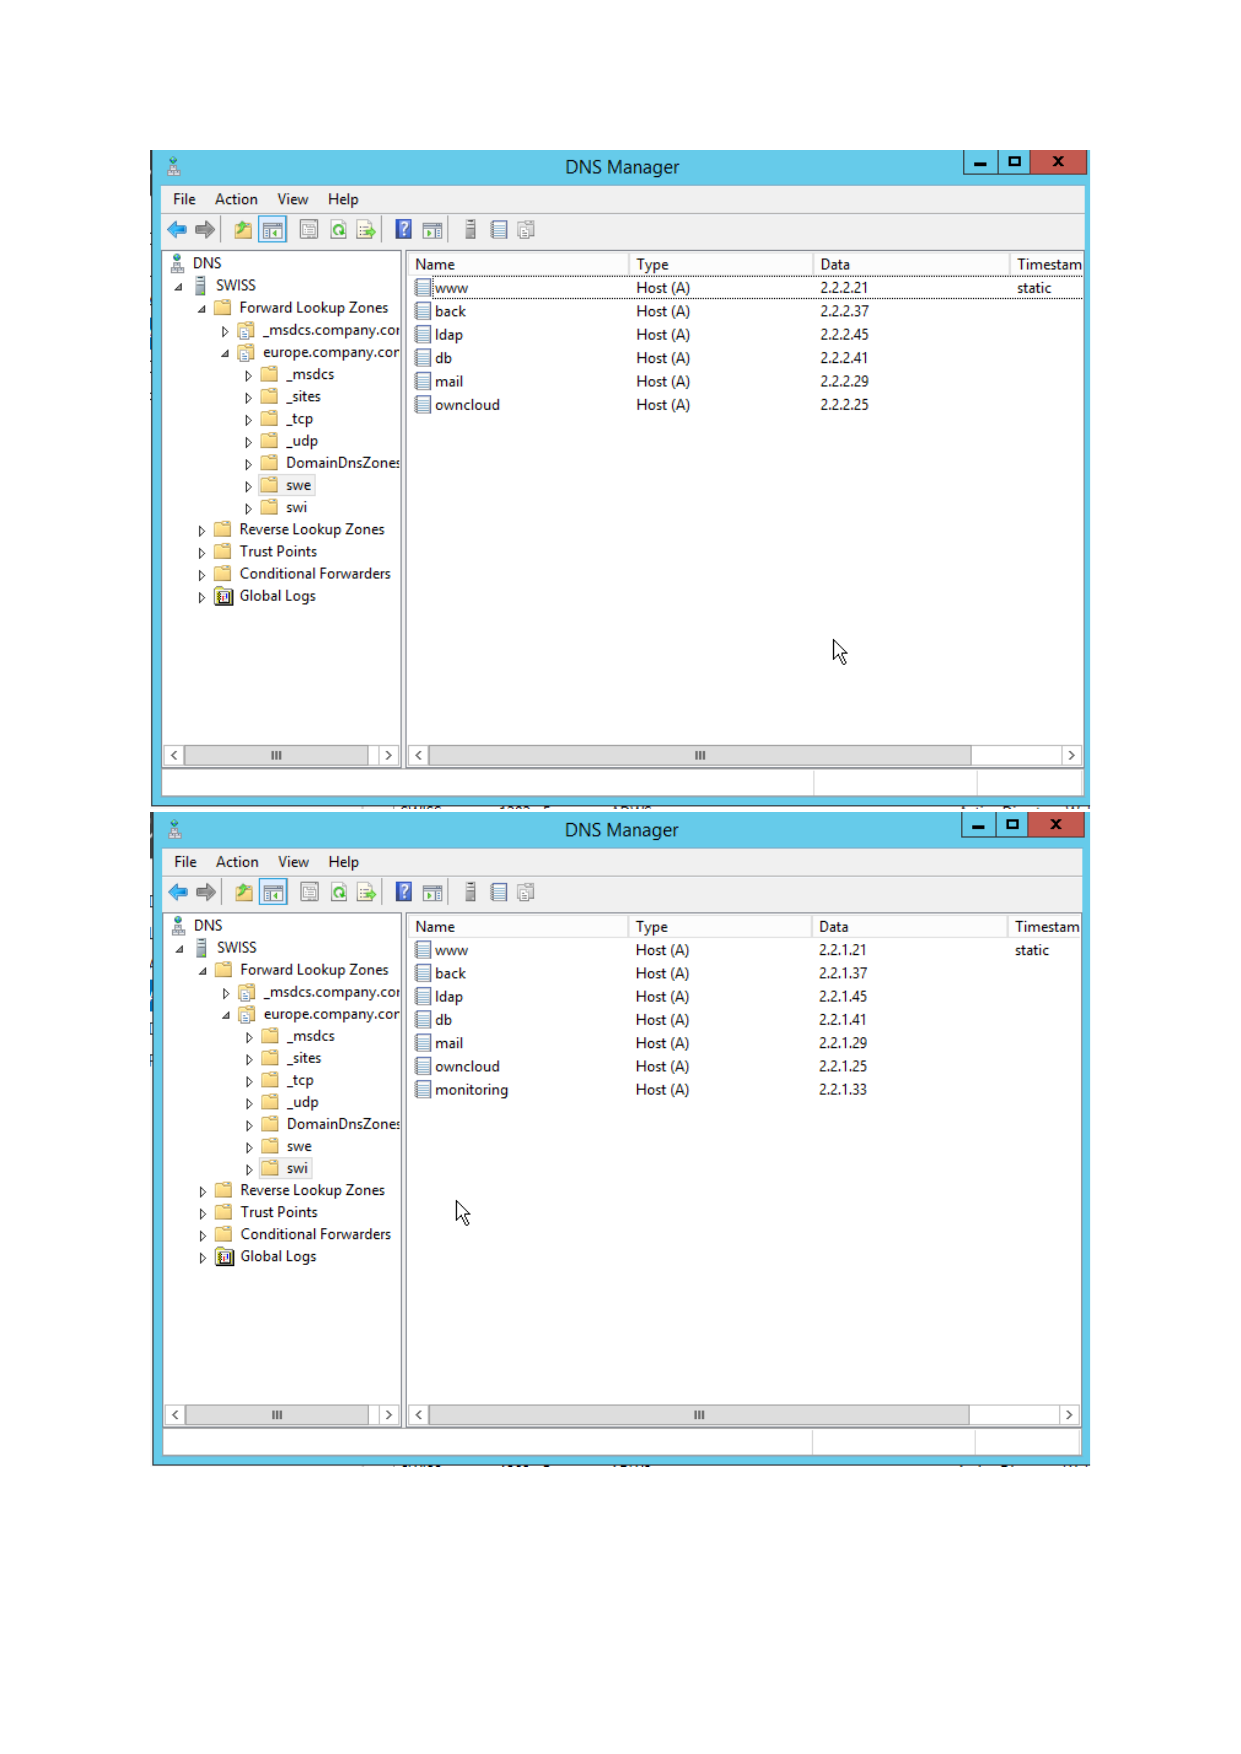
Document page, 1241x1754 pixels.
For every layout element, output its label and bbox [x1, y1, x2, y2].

picture [150, 812, 1091, 1467]
picture [150, 150, 1091, 809]
